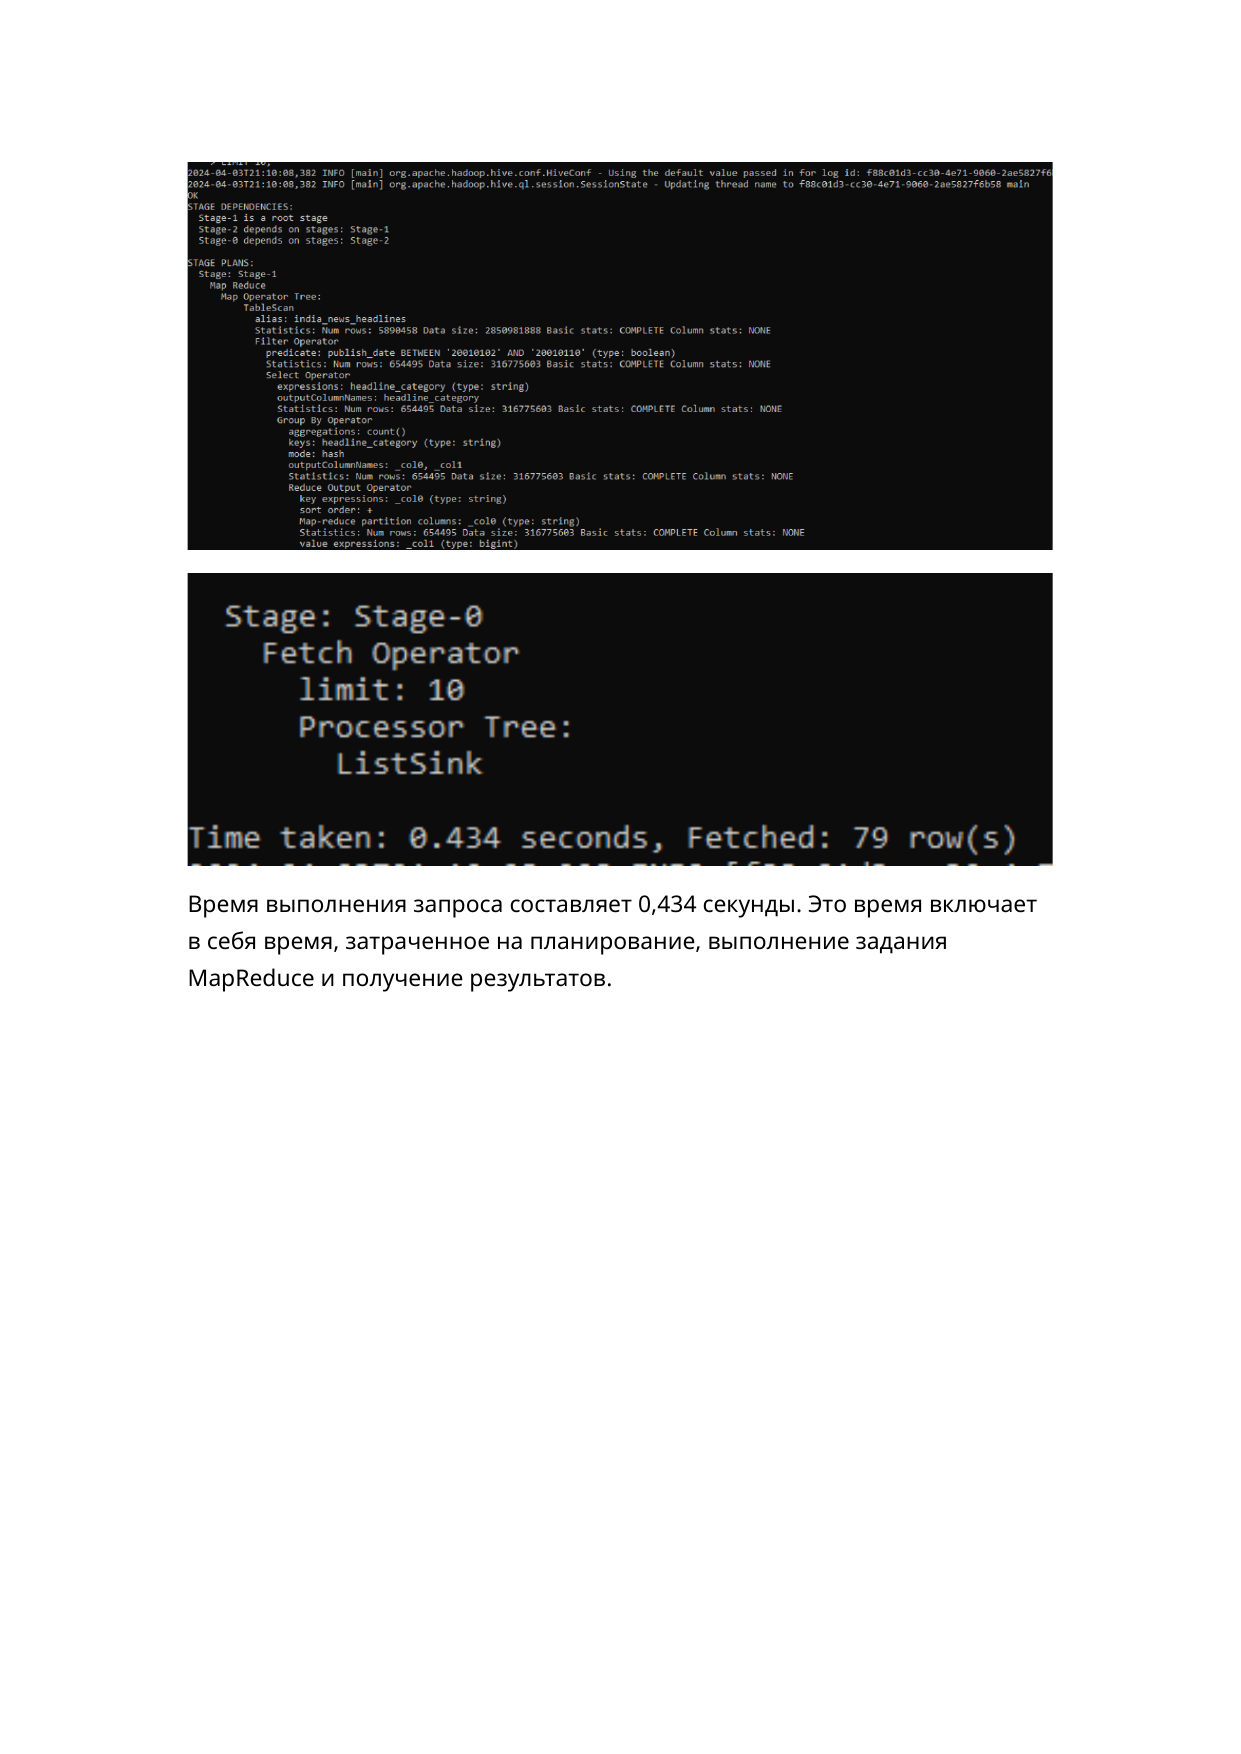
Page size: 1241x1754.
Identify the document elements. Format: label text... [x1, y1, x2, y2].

picture [187, 573, 1053, 866]
picture [187, 162, 1053, 550]
text Время выполнения запроса составляет 0,434 секунды. Это время включает в себя время, затраченное на планирование, выполнение задания MapReduce и получение результатов. [187, 887, 1053, 994]
